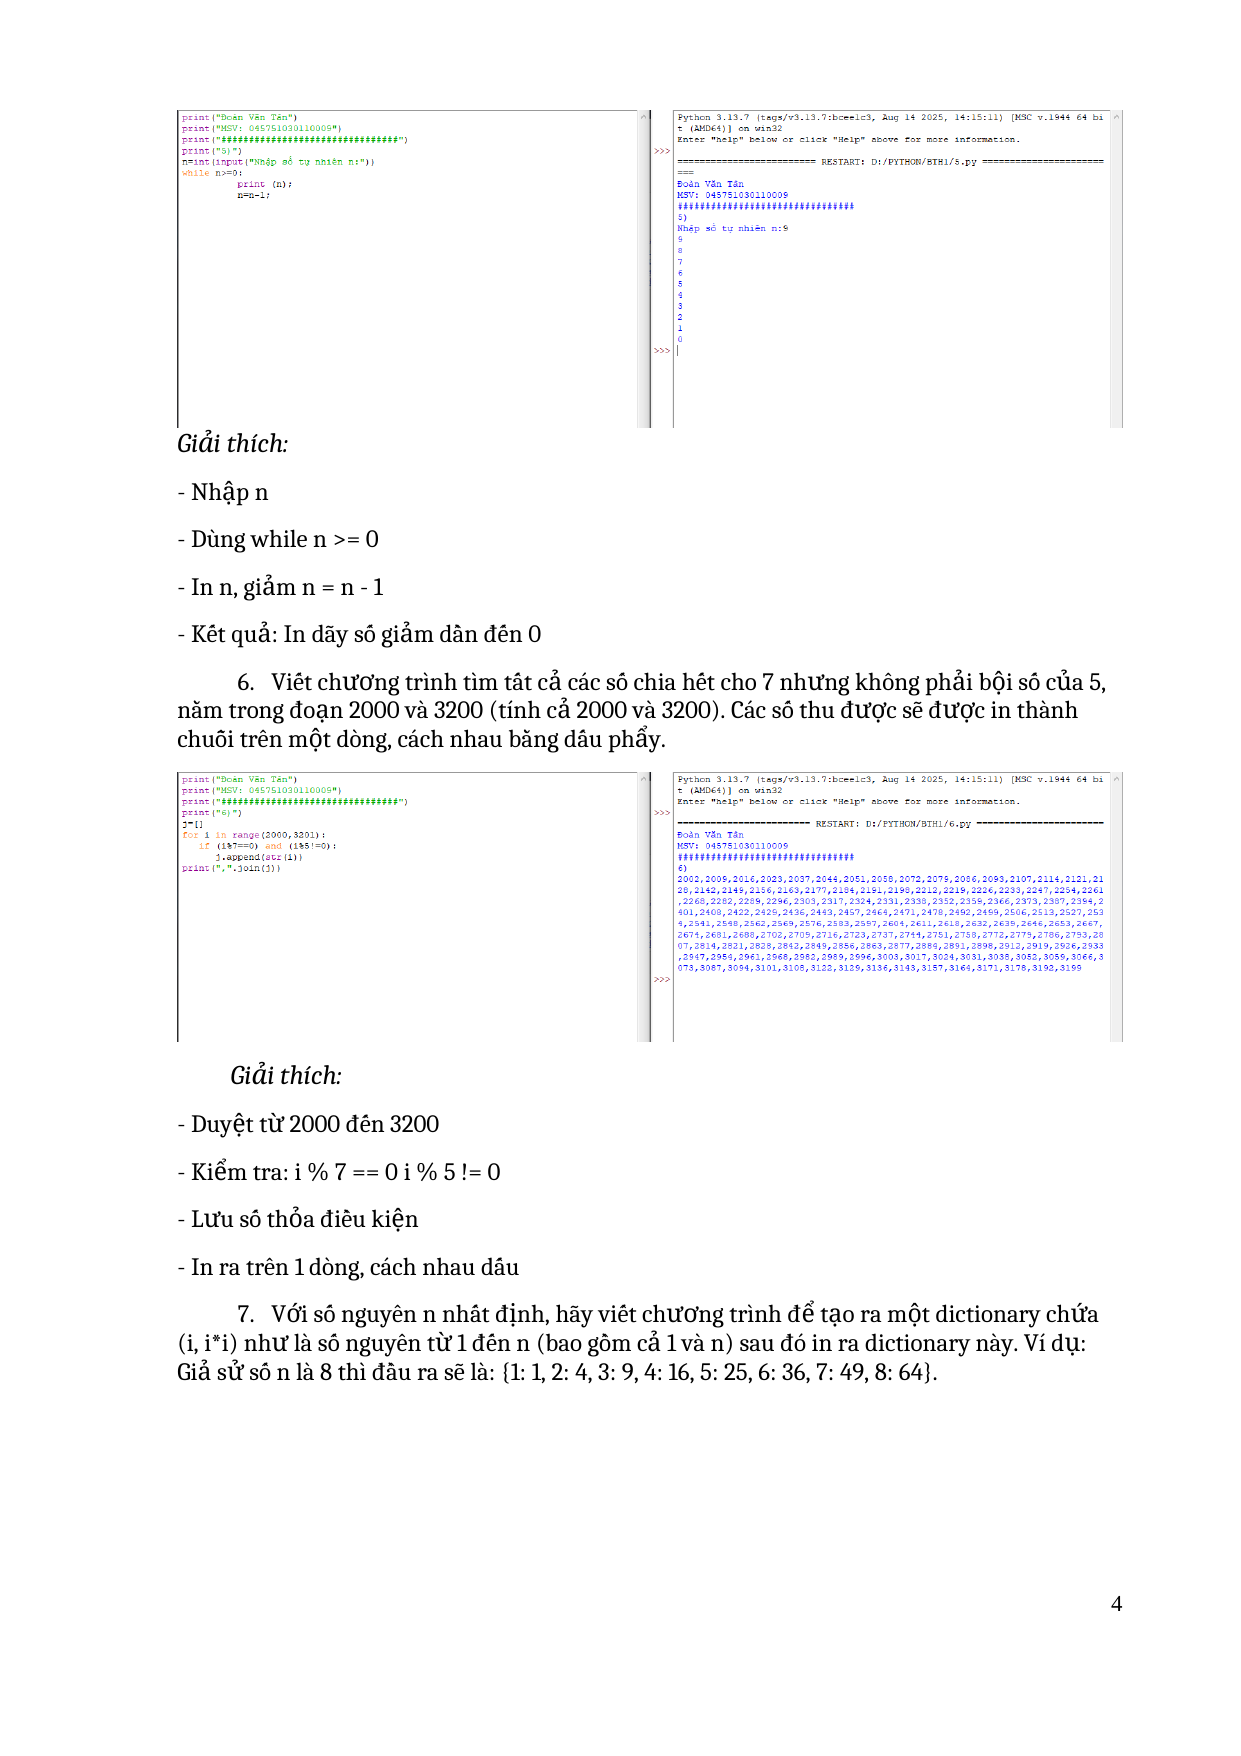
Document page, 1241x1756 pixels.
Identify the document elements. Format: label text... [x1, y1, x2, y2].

text - In n, giảm n = n - 1 [177, 573, 1122, 601]
text 6. Viết chương trình tìm tất cả các số chia hết cho 7 nhưng không phải bội số của 5, nằm trong đoạn 2000 và 3200 (tính cả 2000 và 3200). Các số thu được sẽ được in thành chuỗi trên một dòng, cách nhau bằng dấu phẩy. [177, 668, 1122, 754]
text - Lưu số thỏa điều kiện [177, 1205, 1122, 1234]
text - Nhập n [177, 478, 1122, 506]
text Giải thích: [177, 1060, 1122, 1091]
text 7. Với số nguyên n nhất định, hãy viết chương trình để tạo ra một dictionary chứa (i, i*i) như là số nguyên từ 1 đến n (bao gồm cả 1 và n) sau đó in ra dictionary này. Ví dụ: Giả sử số n là 8 thì đầu ra sẽ là: {1: 1, 2: 4, 3: 9, 4: 16, 5: 25, 6: 36, 7: 49, 8: 64}. [177, 1300, 1122, 1386]
text - Duyệt từ 2000 đến 3200 [177, 1110, 1122, 1139]
text - Kiểm tra: i % 7 == 0 i % 5 != 0 [177, 1158, 1122, 1186]
text - Kết quả: In dãy số giảm dần đến 0 [177, 620, 1122, 649]
picture [177, 772, 1123, 1042]
text - Dùng while n >= 0 [177, 525, 1122, 554]
text - In ra trên 1 dòng, cách nhau dấu [177, 1253, 1122, 1281]
text Giải thích: [177, 428, 1122, 459]
picture [177, 110, 1123, 428]
